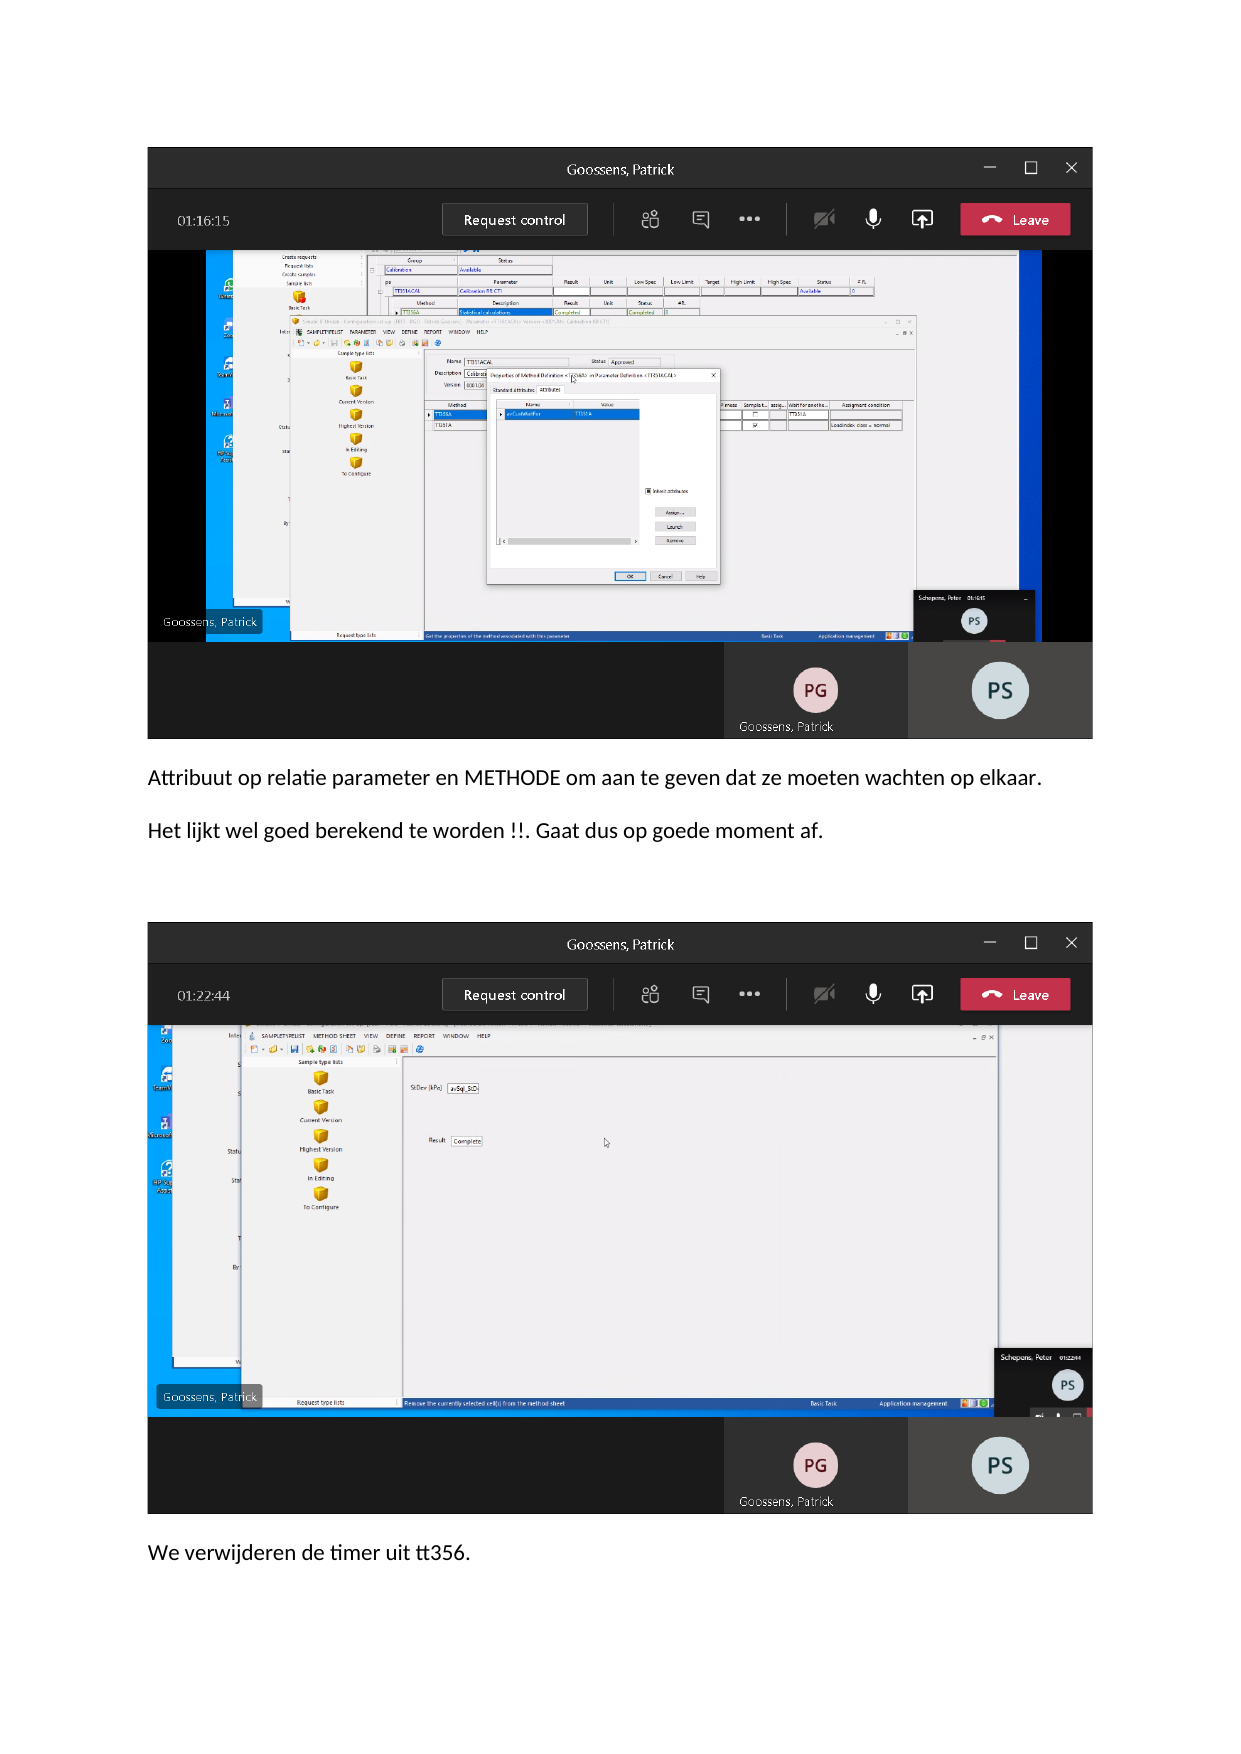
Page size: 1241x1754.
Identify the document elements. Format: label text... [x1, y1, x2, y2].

text Het lijkt wel goed berekend te worden !!. Gaat dus op goede moment af. [148, 816, 1093, 844]
text We verwijderen de timer uit tt356. [148, 1538, 1093, 1566]
picture [147, 1193, 159, 1200]
text Attribuut op relatie parameter en METHODE om aan te geven dat ze moeten wachten op elkaar. [148, 763, 1093, 791]
picture [147, 147, 1093, 739]
picture [147, 922, 1093, 1514]
